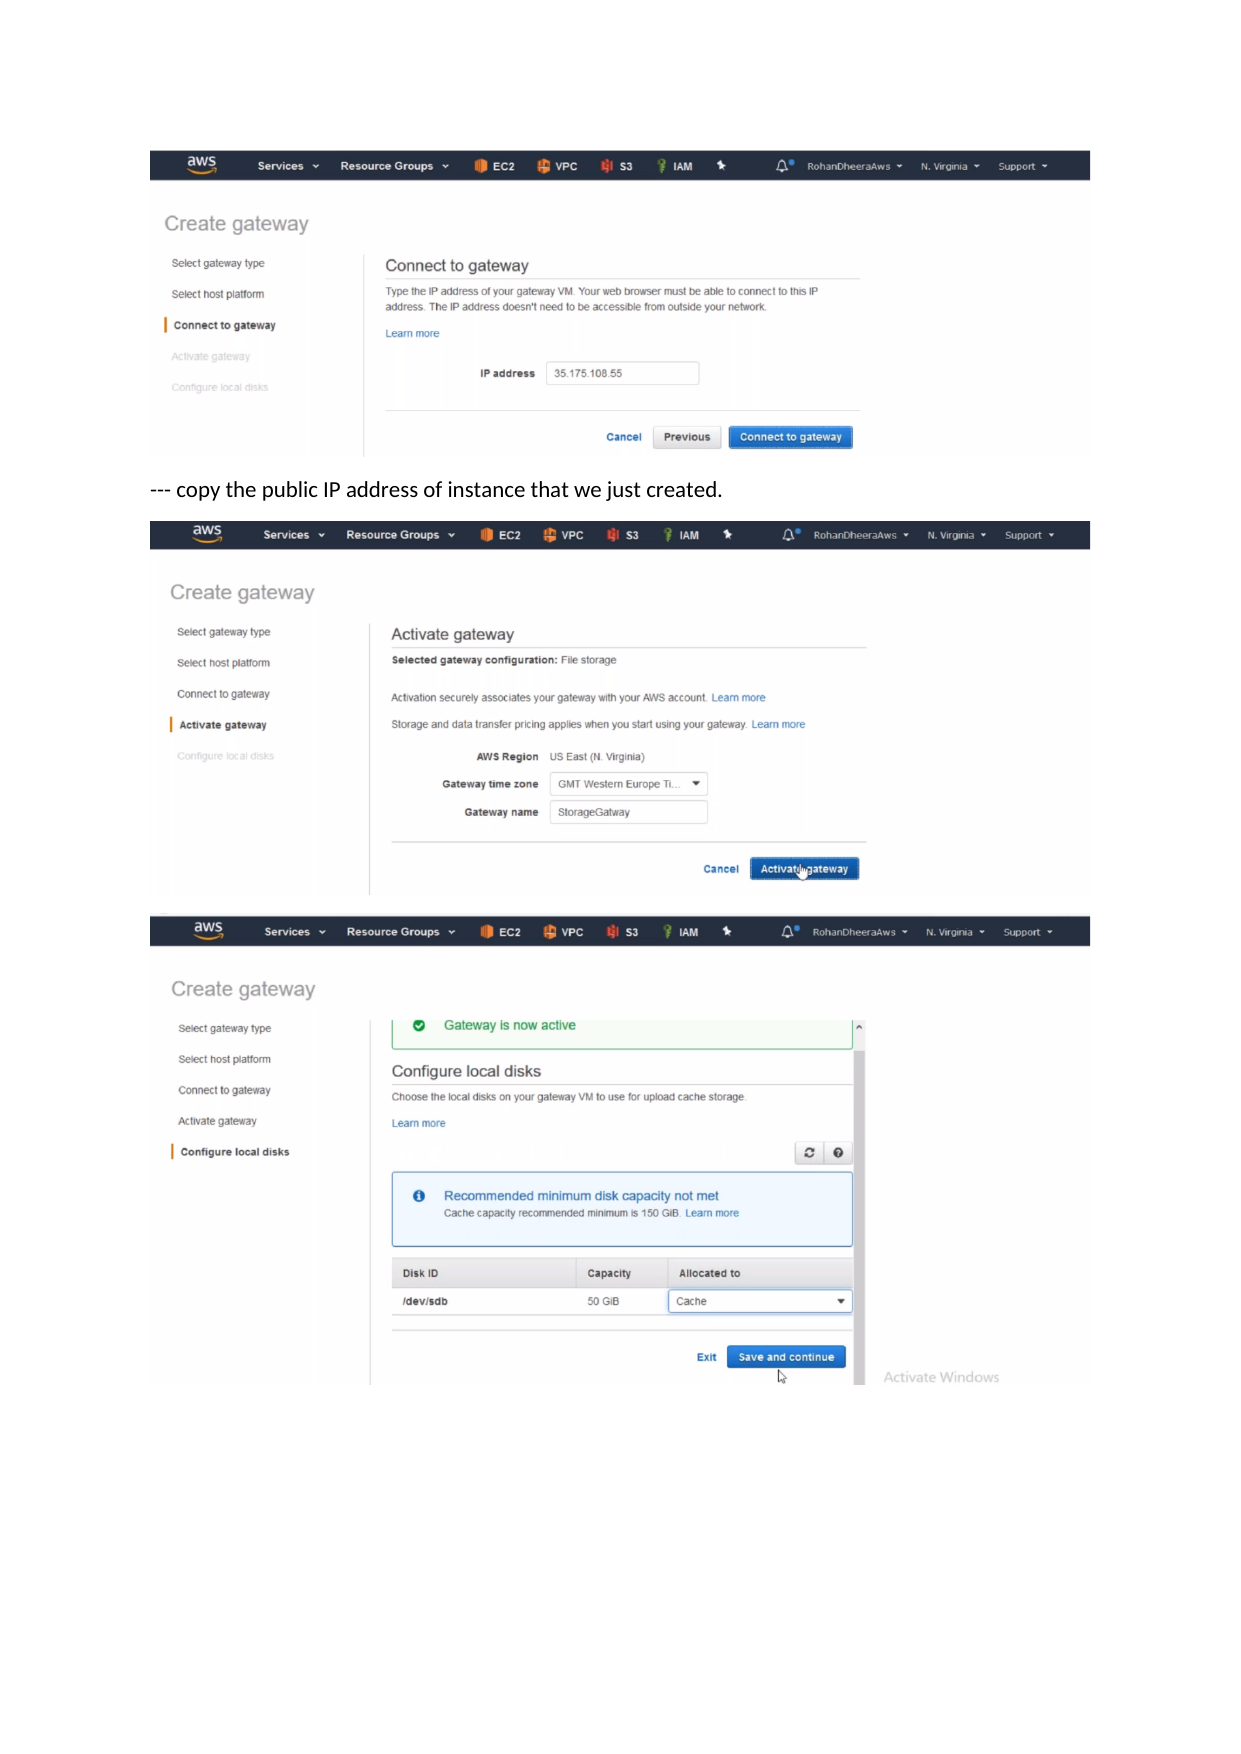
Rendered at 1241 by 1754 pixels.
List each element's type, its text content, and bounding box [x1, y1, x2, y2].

picture [150, 521, 1091, 895]
text --- copy the public IP address of instance that we just created. [150, 475, 1090, 503]
picture [150, 150, 1091, 457]
picture [150, 913, 1091, 1385]
